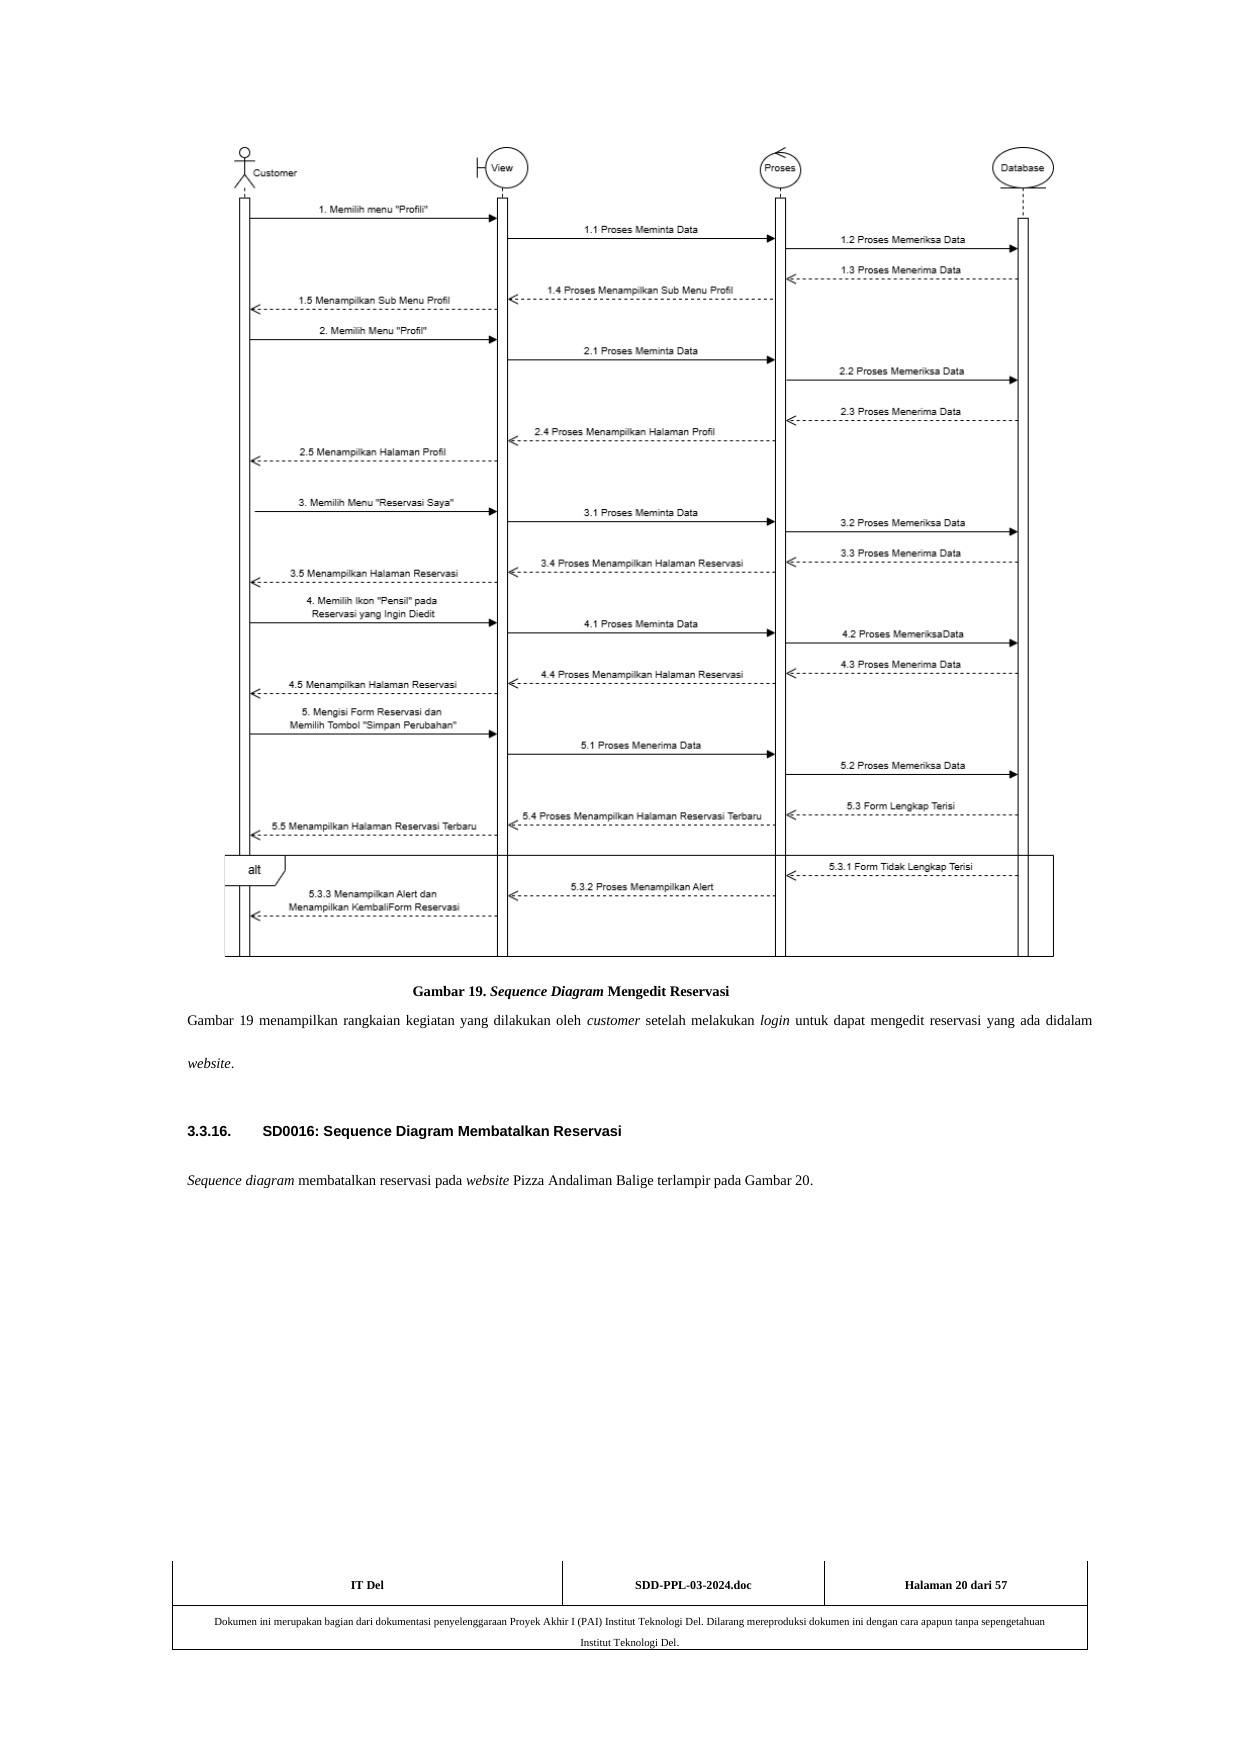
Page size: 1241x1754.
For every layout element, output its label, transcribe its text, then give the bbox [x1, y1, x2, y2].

text Gambar 19. Sequence Diagram Mengedit Reservasi [337, 971, 1092, 999]
picture [224, 147, 1055, 957]
text Sequence diagram membatalkan reservasi pada website Pizza Andaliman Balige terlampir pada Gambar 20. [187, 1160, 1092, 1189]
text Gambar 19 menampilkan rangkaian kegiatan yang dilakukan oleh customer setelah melakukan login untuk dapat mengedit reservasi yang ada didalam website. [187, 999, 1092, 1071]
subtitle SD0016: Sequence Diagram Membatalkan Reservasi [187, 1111, 1092, 1139]
